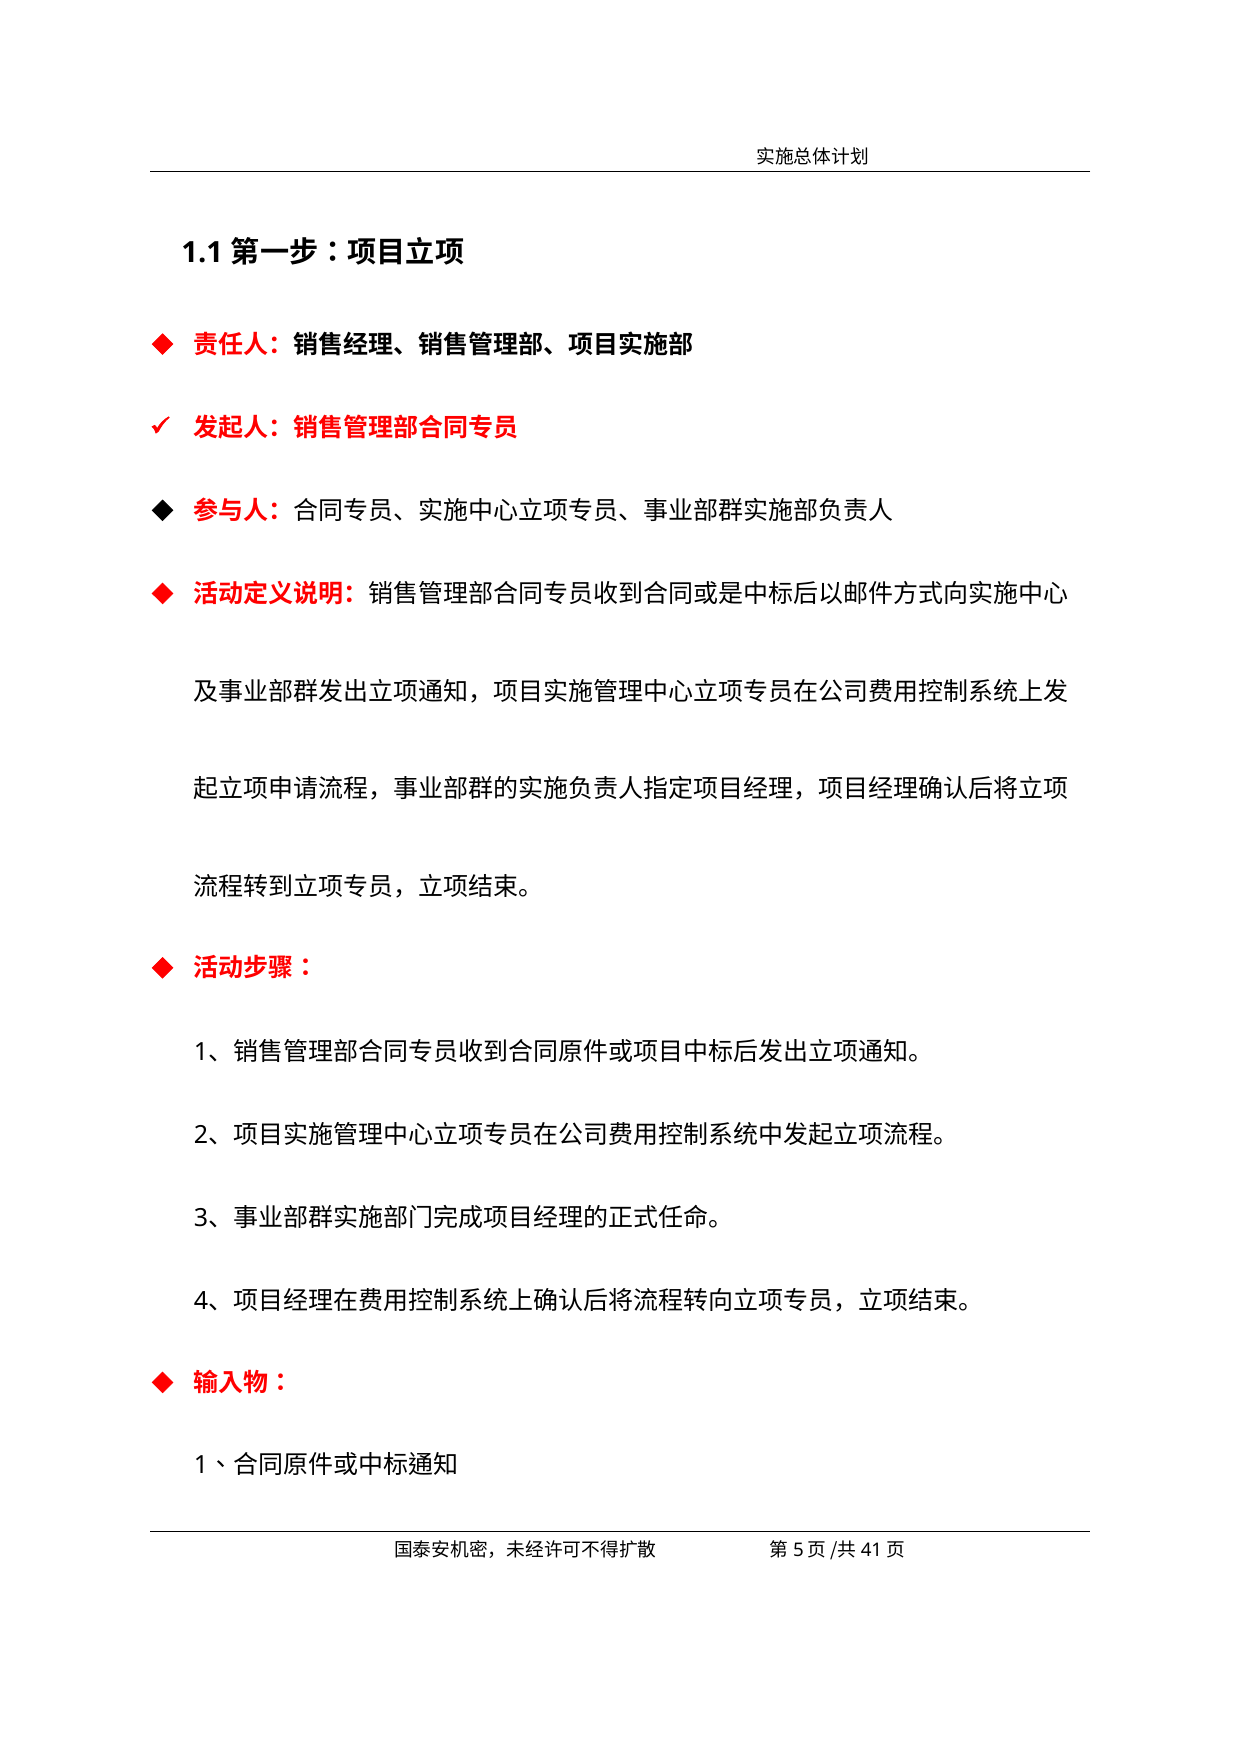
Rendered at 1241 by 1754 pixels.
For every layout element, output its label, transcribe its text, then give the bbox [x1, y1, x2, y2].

list 活动定义说明：销售管理部合同专员收到合同或是中标后以邮件方式向实施中心及事业部群发出立项通知，项目实施管理中心立项专员在公司费用控制系统上发起立项申请流程，事业部群的实施负责人指定项目经理，项目经理确认后将立项流程转到立项专员，立项结束。 [150, 559, 1090, 917]
list 责任人：销售经理、销售管理部、项目实施部 [150, 310, 1090, 375]
list 1、销售管理部合同专员收到合同原件或项目中标后发出立项通知。 [194, 1017, 1090, 1082]
list 4、项目经理在费用控制系统上确认后将流程转向立项专员，立项结束。 [194, 1266, 1090, 1331]
list 发起人：销售管理部合同专员 [150, 393, 1090, 458]
list 输入物： [150, 1349, 1090, 1414]
list 3、事业部群实施部门完成项目经理的正式任命。 [194, 1183, 1090, 1248]
list 参与人：合同专员、实施中心立项专员、事业部群实施部负责人 [150, 476, 1090, 541]
list 活动步骤： [150, 935, 1090, 1000]
list 2、项目实施管理中心立项专员在公司费用控制系统中发起立项流程。 [194, 1100, 1090, 1165]
list 1、合同原件或中标通知 [194, 1431, 1090, 1496]
subtitle 第一步：项目立项 [181, 217, 1090, 282]
